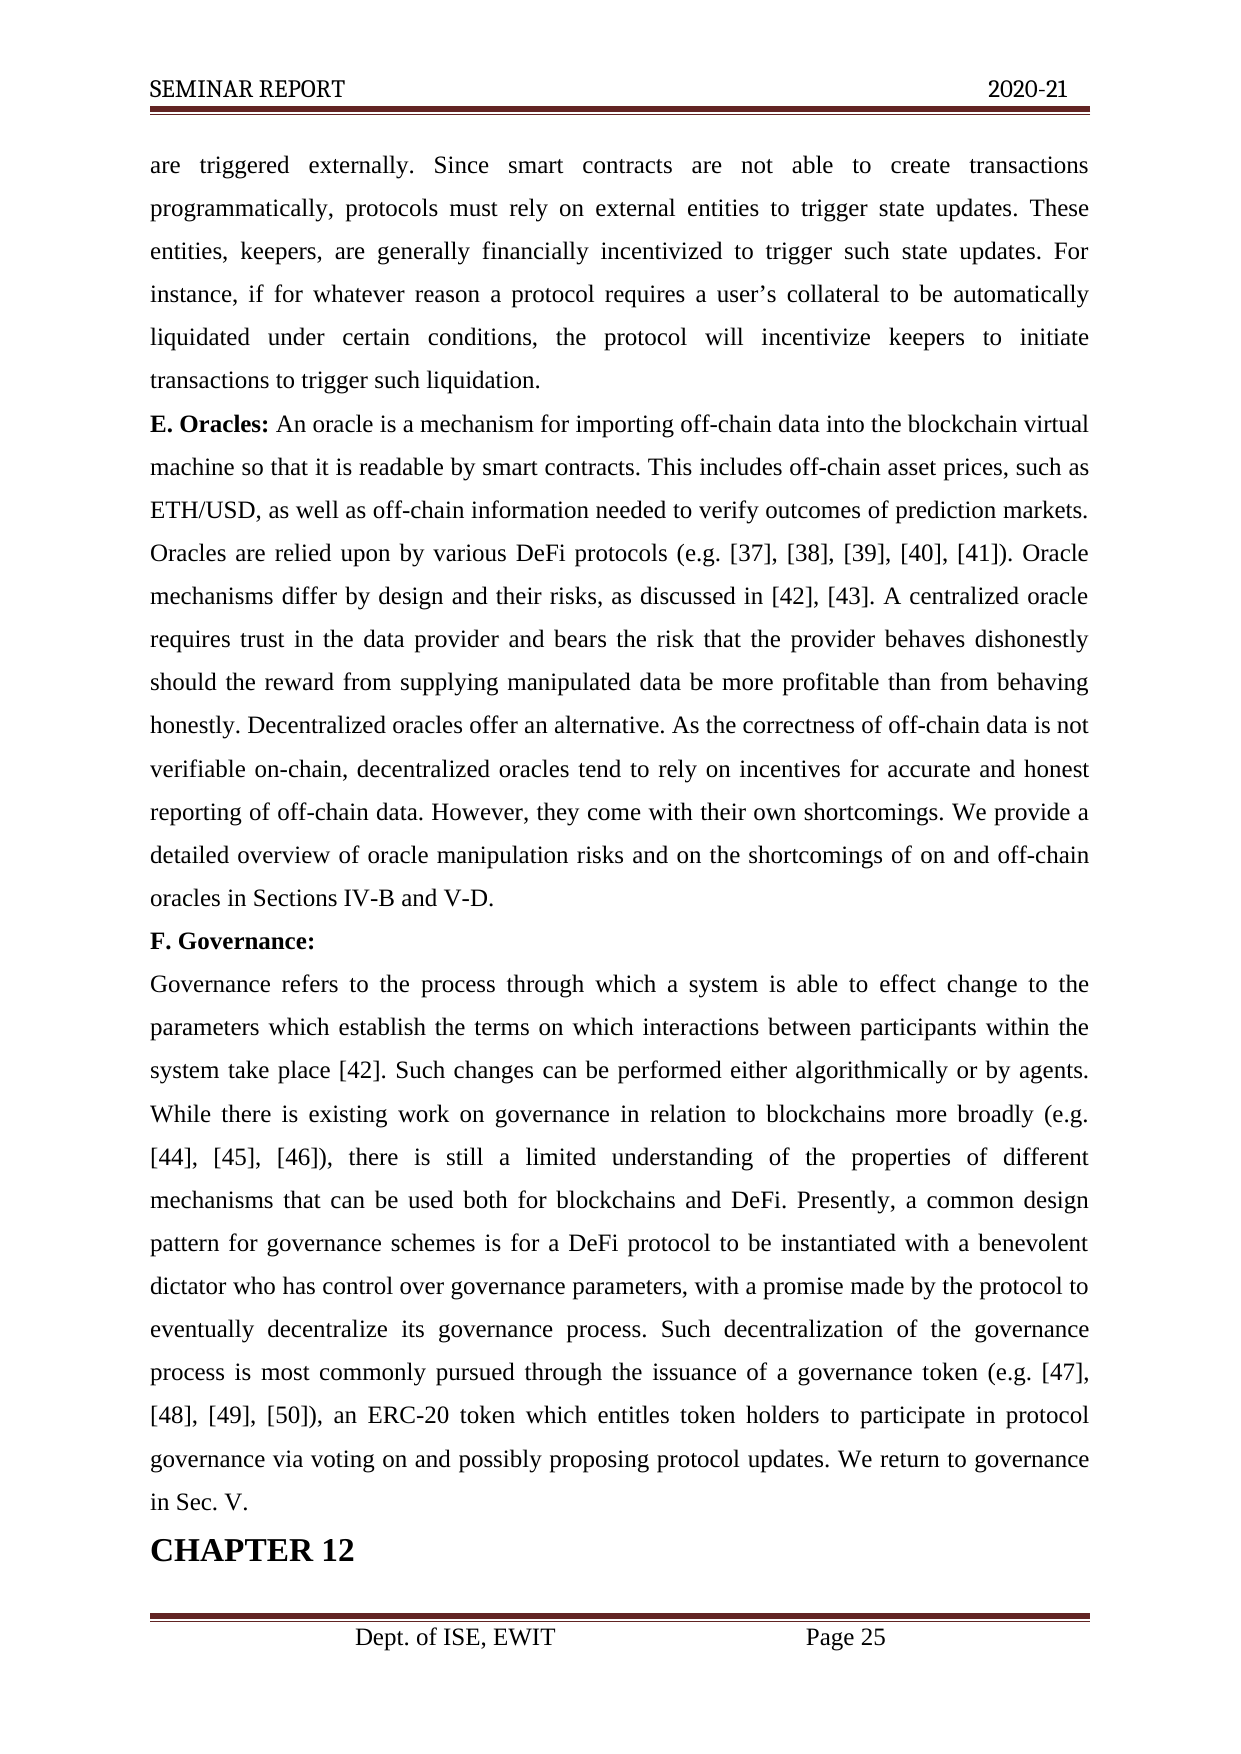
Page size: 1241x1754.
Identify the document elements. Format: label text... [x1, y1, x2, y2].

text F. Governance: [150, 926, 1090, 955]
text Governance refers to the process through which a system is able to effect change to the parameters which establish the terms on which interactions between participants within the system take place [42]. Such changes can be performed either algorithmically or by agents. While there is existing work on governance in relation to blockchains more broadly (e.g. [44], [45], [46]), there is still a limited understanding of the properties of different mechanisms that can be used both for blockchains and DeFi. Presently, a common design pattern for governance schemes is for a DeFi protocol to be instantiated with a benevolent dictator who has control over governance parameters, with a promise made by the protocol to eventually decentralize its governance process. Such decentralization of the governance process is most commonly pursued through the issuance of a governance token (e.g. [47], [48], [49], [50]), an ERC-20 token which entitles token holders to participate in protocol governance via voting on and possibly proposing protocol updates. We return to governance in Sec. V. [150, 969, 1090, 1516]
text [150, 150, 1090, 394]
text E. Oracles: An oracle is a mechanism for importing off-chain data into the blockchain virtual machine so that it is readable by smart contracts. This includes off-chain asset prices, such as ETH/USD, as well as off-chain information needed to verify outcomes of prediction markets. Oracles are relied upon by various DeFi protocols (e.g. [37], [38], [39], [40], [41]). Oracle mechanisms differ by design and their risks, as discussed in [42], [43]. A centralized oracle requires trust in the data provider and bears the risk that the provider behaves dishonestly should the reward from supplying manipulated data be more profitable than from behaving honestly. Decentralized oracles offer an alternative. As the correctness of off-chain data is not verifiable on-chain, decentralized oracles tend to rely on incentives for accurate and honest reporting of off-chain data. However, they come with their own shortcomings. We provide a detailed overview of oracle manipulation risks and on the shortcomings of on and off-chain oracles in Sections IV-B and V-D. [150, 409, 1090, 912]
text CHAPTER 12 [150, 1530, 1090, 1568]
